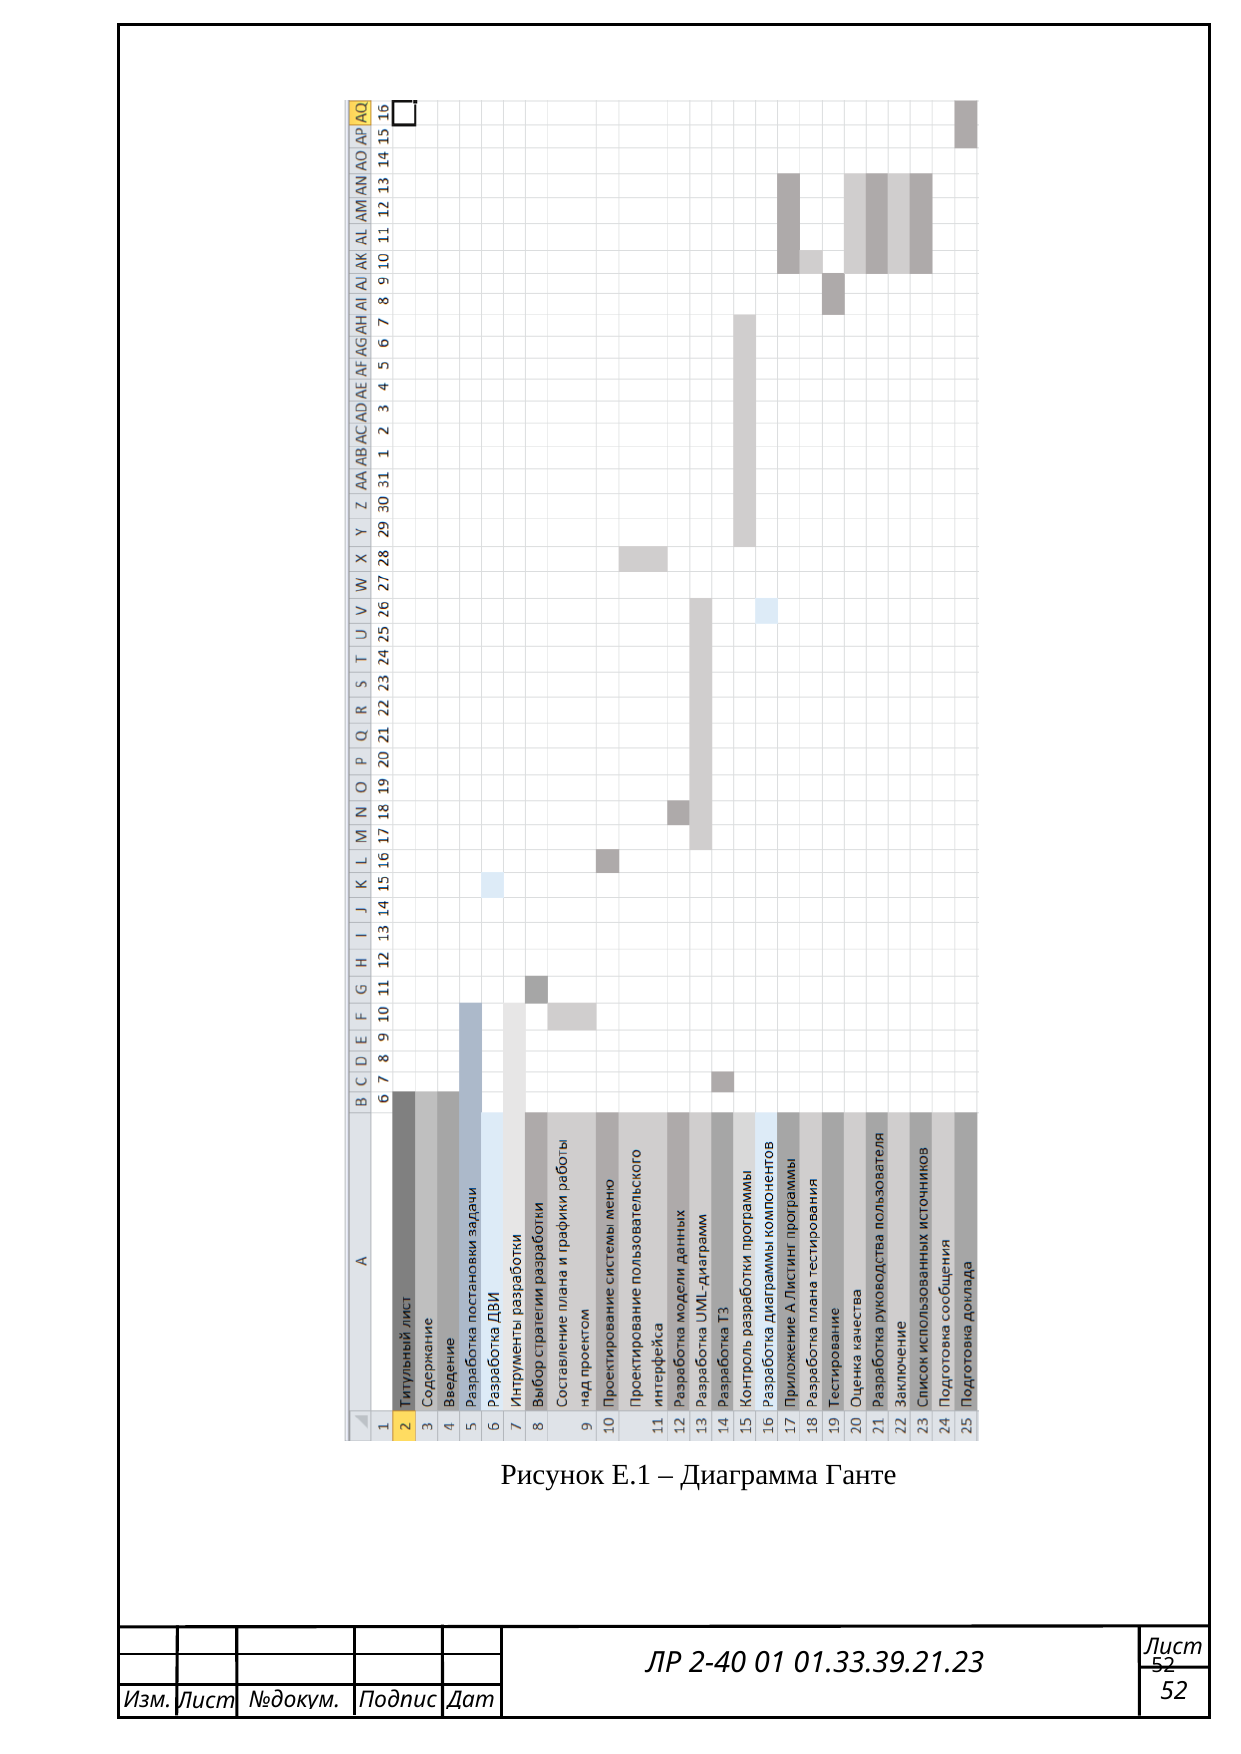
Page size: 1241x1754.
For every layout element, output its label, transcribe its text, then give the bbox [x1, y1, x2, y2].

text Рисунок Е.1 – Диаграмма Ганте [148, 1457, 1175, 1491]
picture [345, 101, 979, 1440]
